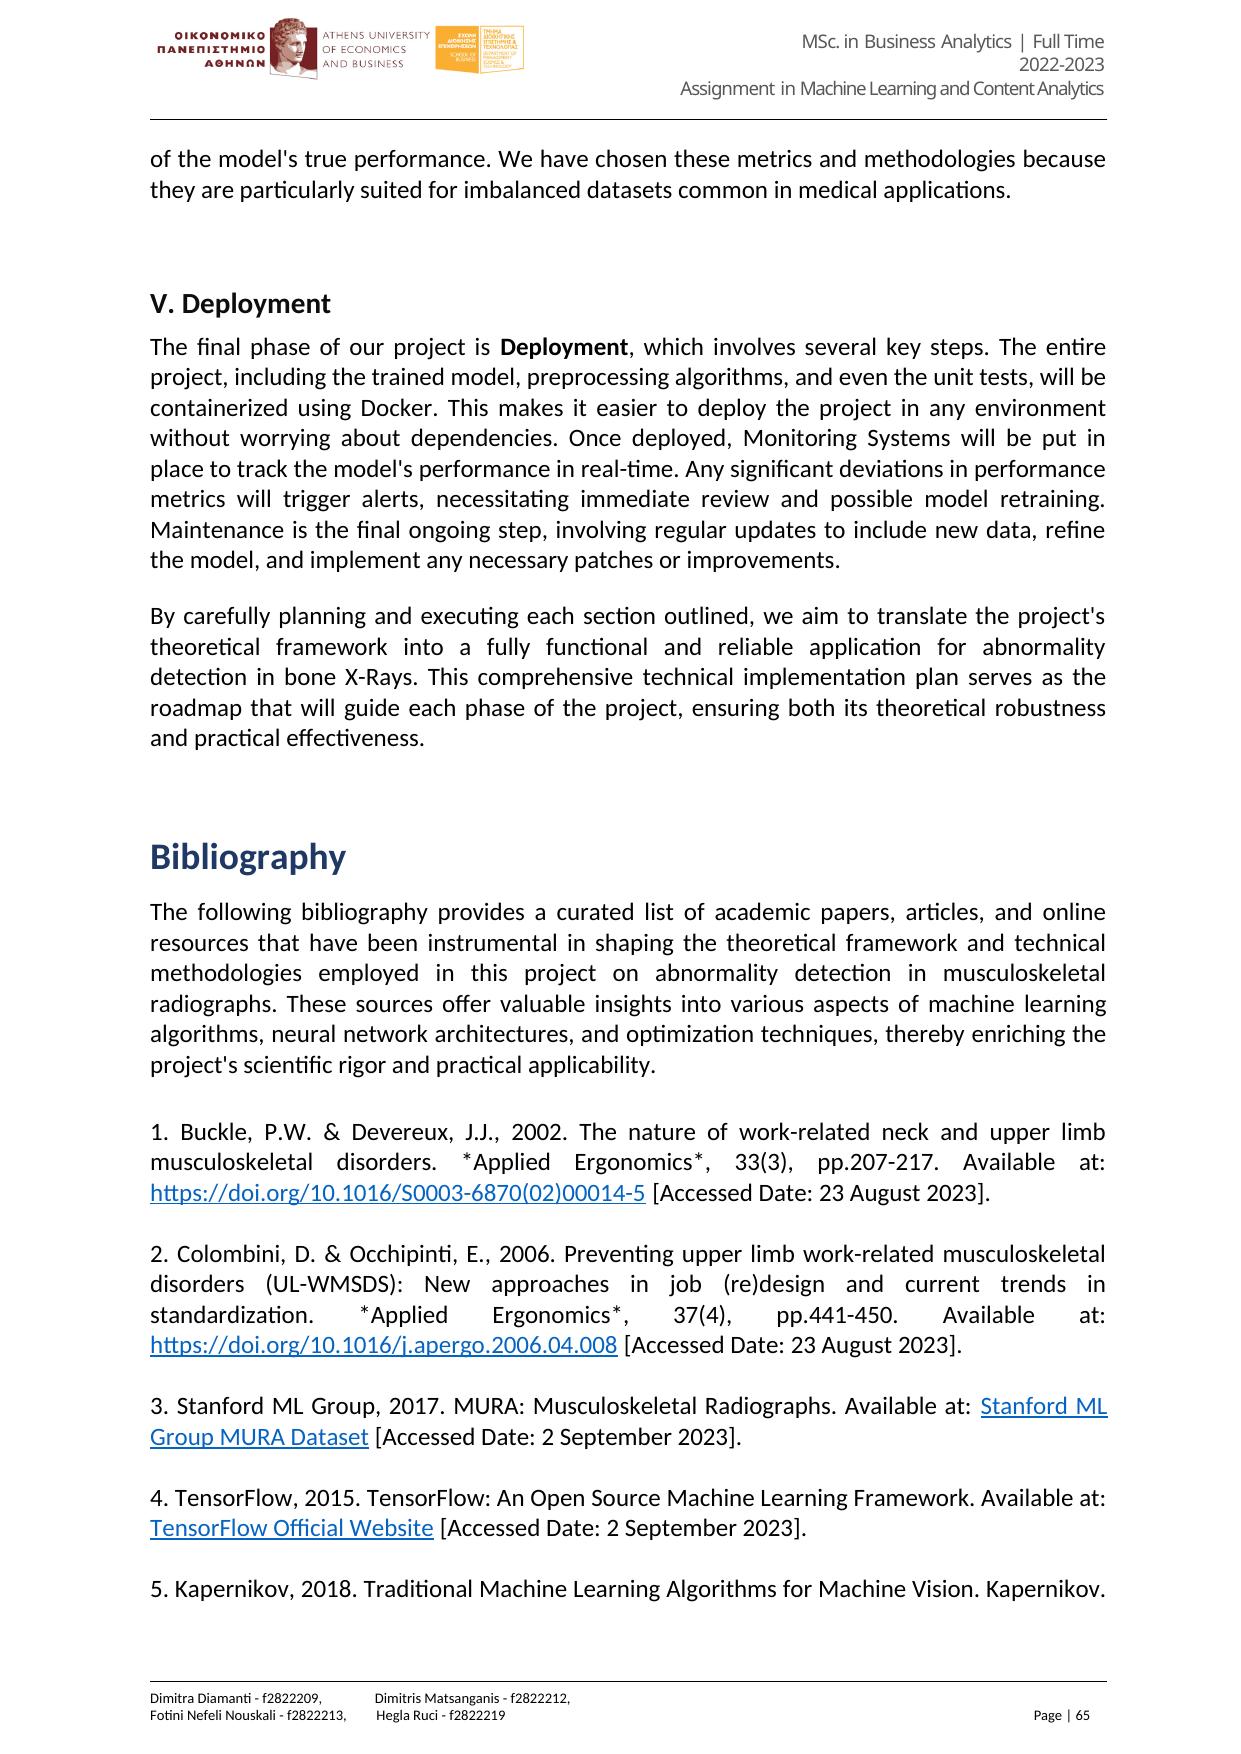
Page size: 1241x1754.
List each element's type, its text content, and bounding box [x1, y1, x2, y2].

subtitle Bibliography [150, 833, 1107, 879]
text By carefully planning and executing each section outlined, we aim to translate the project's theoretical framework into a fully functional and reliable application for abnormality detection in bone X-Rays. This comprehensive technical implementation plan serves as the roadmap that will guide each phase of the project, ensuring both its theoretical robustness and practical effectiveness. [150, 600, 1107, 753]
text 2. Colombini, D. & Occhipinti, E., 2006. Preventing upper limb work-related musculoskeletal disorders (UL-WMSDS): New approaches in job (re)design and current trends in standardization. *Applied Ergonomics*, 37(4), pp.441-450. Available at: https://doi.org/10.1016/j.apergo.2006.04.008 [Accessed Date: 23 August 2023]. [150, 1238, 1107, 1360]
text 1. Buckle, P.W. & Devereux, J.J., 2002. The nature of work-related neck and upper limb musculoskeletal disorders. *Applied Ergonomics*, 33(3), pp.207-217. Available at: https://doi.org/10.1016/S0003-6870(02)00014-5 [Accessed Date: 23 August 2023]. [150, 1116, 1107, 1207]
picture [151, 17, 526, 82]
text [150, 1543, 1107, 1604]
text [150, 143, 1107, 204]
text The following bibliography provides a curated list of academic papers, articles, and online resources that have been instrumental in shaping the theoretical framework and technical methodologies employed in this project on abnormality detection in musculoskeletal radiographs. These sources offer valuable insights into various aspects of machine learning algorithms, neural network architectures, and optimization techniques, thereby enriching the project's scientific rigor and practical applicability. [150, 896, 1107, 1079]
text 3. Stanford ML Group, 2017. MURA: Musculoskeletal Radiographs. Available at: Stanford ML Group MURA Dataset [Accessed Date: 2 September 2023]. [150, 1390, 1107, 1451]
subtitle V. Deployment [150, 285, 1095, 321]
text The final phase of our project is Deployment, which involves several key steps. The entire project, including the trained model, preprocessing algorithms, and even the unit tests, will be containerized using Docker. This makes it easier to deploy the project in any environment without worrying about dependencies. Once deployed, Monitoring Systems will be put in place to track the model's performance in real-time. Any significant deviations in performance metrics will trigger alerts, necessitating immediate review and possible model retraining. Maintenance is the final ongoing step, involving regular updates to include new data, refine the model, and implement any necessary patches or improvements. [150, 331, 1107, 575]
text 4. TensorFlow, 2015. TensorFlow: An Open Source Machine Learning Framework. Available at: TensorFlow Official Website [Accessed Date: 2 September 2023]. [150, 1482, 1107, 1543]
